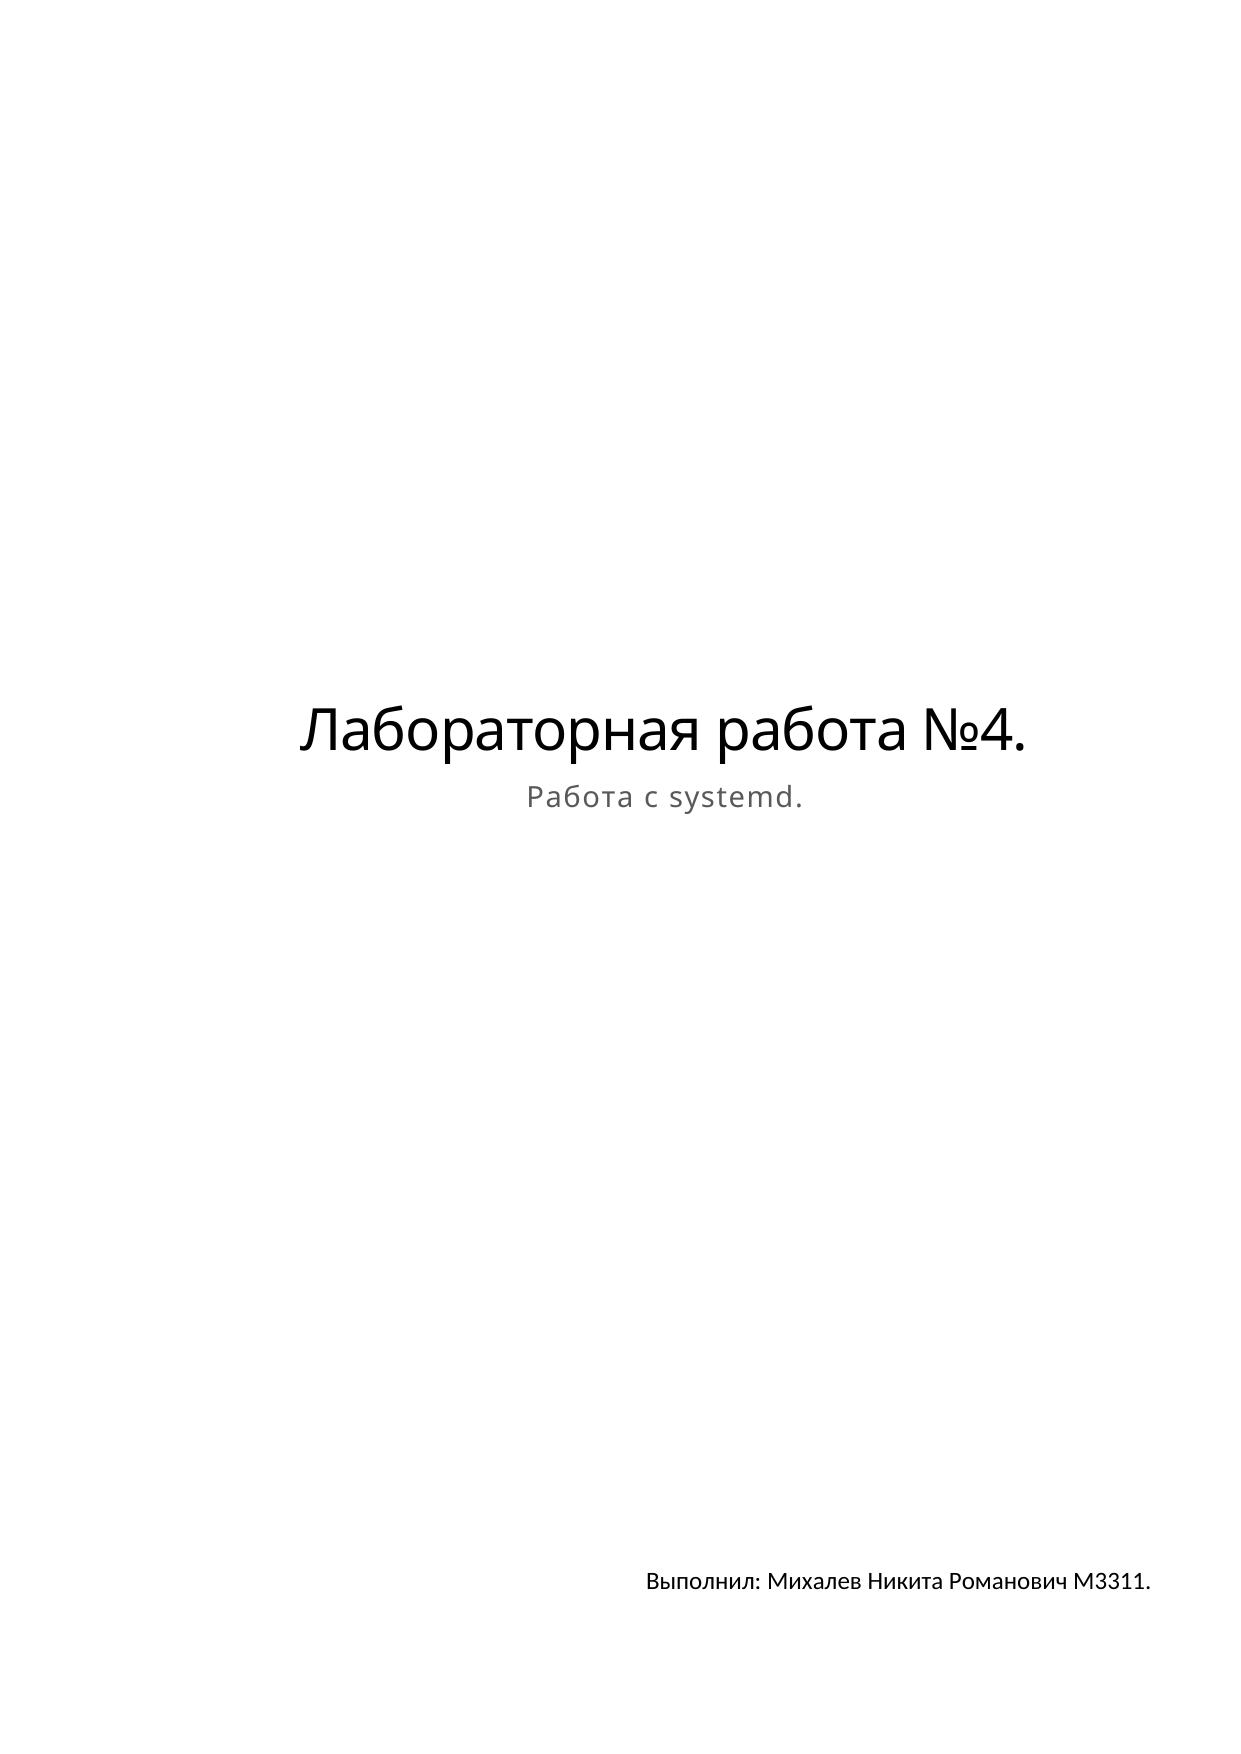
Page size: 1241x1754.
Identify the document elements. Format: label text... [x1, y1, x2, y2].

subtitle Работа с systemd. [177, 776, 1152, 816]
text Выполнил: Михалев Никита Романович М3311. [177, 1565, 1152, 1595]
title Лабораторная работа №4. [177, 688, 1152, 768]
